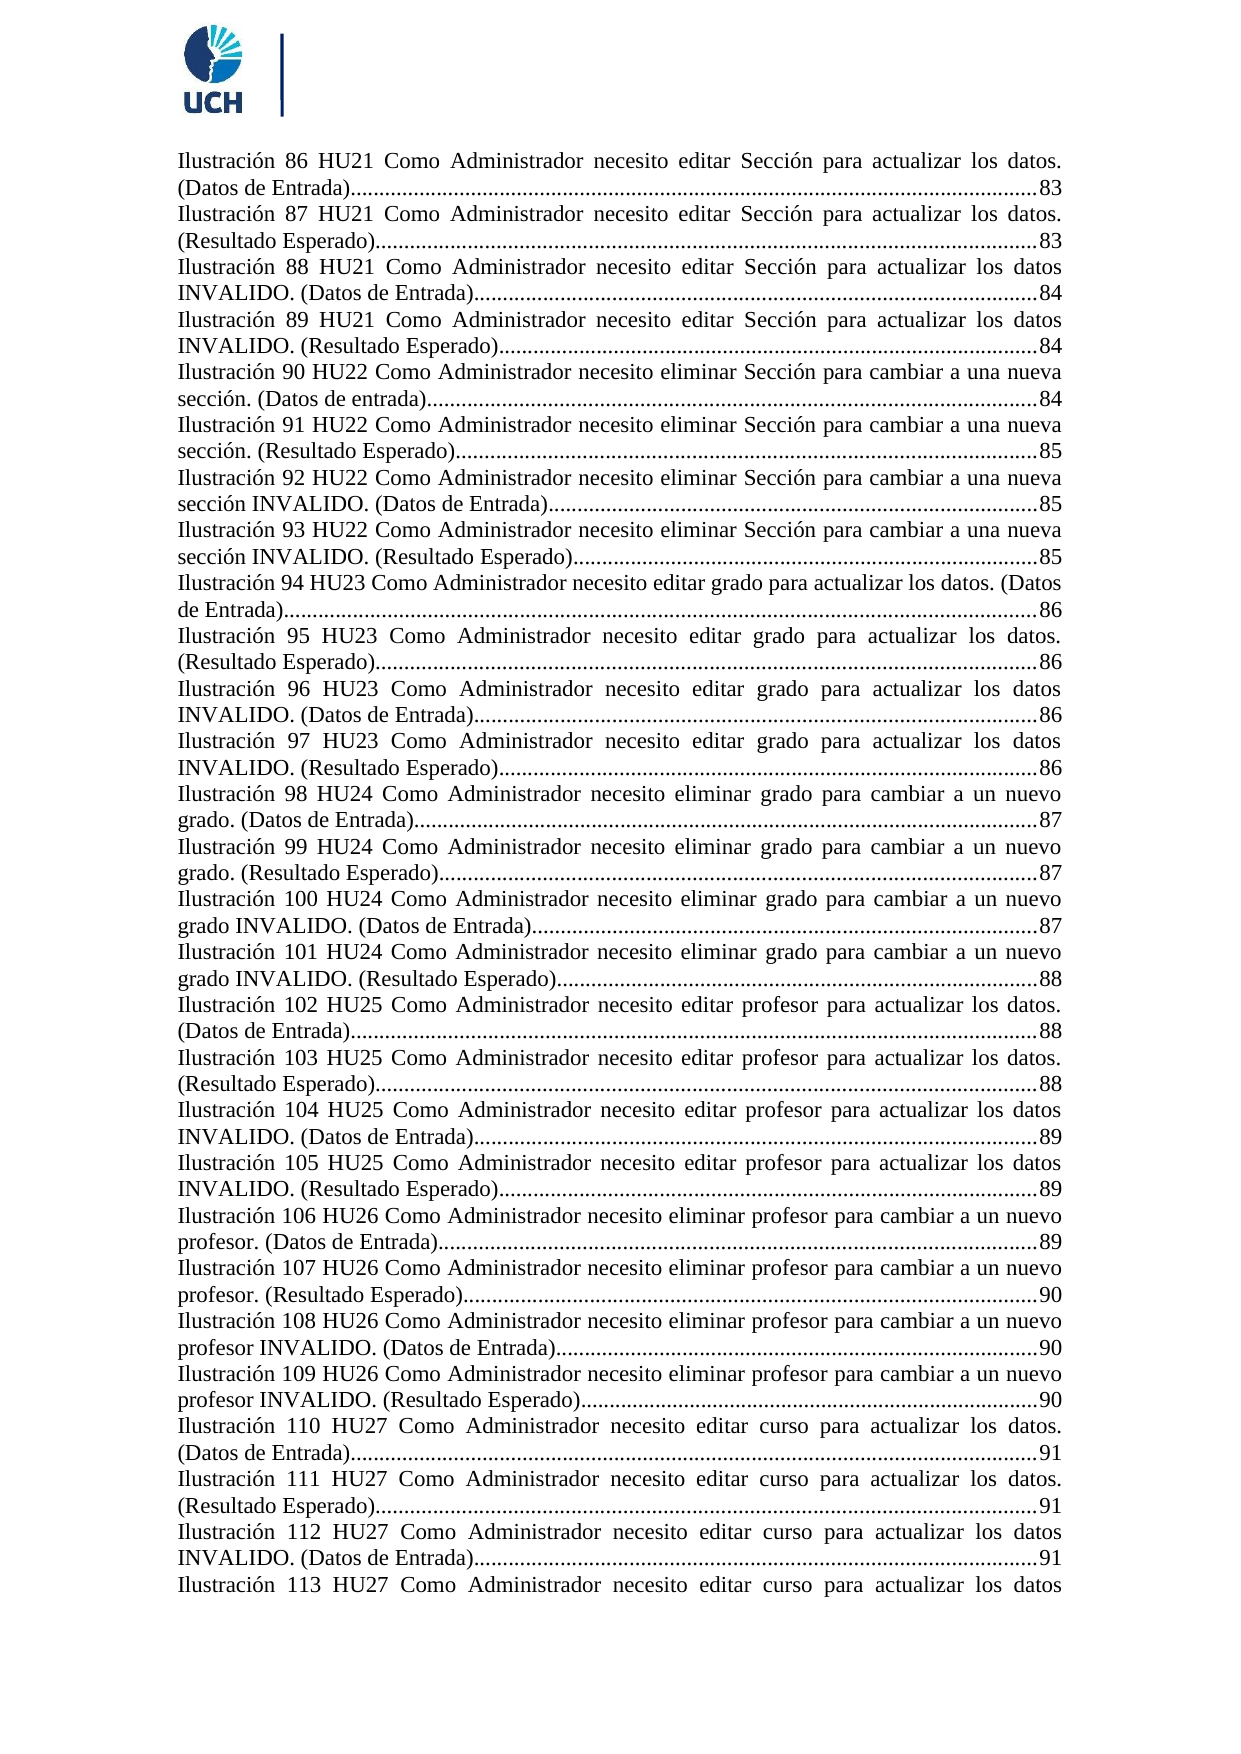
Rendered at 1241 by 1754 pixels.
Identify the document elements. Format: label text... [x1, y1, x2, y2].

text Ilustración 96 HU23 Como Administrador necesito editar grado para actualizar los datos INVALIDO. (Datos de Entrada) 86 [177, 675, 1063, 727]
text Ilustración 89 HU21 Como Administrador necesito editar Sección para actualizar los datos INVALIDO. (Resultado Esperado) 84 [177, 306, 1063, 358]
text Ilustración 94 HU23 Como Administrador necesito editar grado para actualizar los datos. (Datos de Entrada) 86 [177, 569, 1063, 622]
text Ilustración 100 HU24 Como Administrador necesito eliminar grado para cambiar a un nuevo grado INVALIDO. (Datos de Entrada) 87 [177, 886, 1063, 938]
text Ilustración 104 HU25 Como Administrador necesito editar profesor para actualizar los datos INVALIDO. (Datos de Entrada) 89 [177, 1096, 1063, 1149]
text Ilustración 109 HU26 Como Administrador necesito eliminar profesor para cambiar a un nuevo profesor INVALIDO. (Resultado Esperado) 90 [177, 1360, 1063, 1413]
text Ilustración 106 HU26 Como Administrador necesito eliminar profesor para cambiar a un nuevo profesor. (Datos de Entrada) 89 [177, 1202, 1063, 1254]
text Ilustración 97 HU23 Como Administrador necesito editar grado para actualizar los datos INVALIDO. (Resultado Esperado) 86 [177, 727, 1063, 780]
text Ilustración 88 HU21 Como Administrador necesito editar Sección para actualizar los datos INVALIDO. (Datos de Entrada) 84 [177, 253, 1063, 306]
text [177, 1571, 1063, 1597]
text Ilustración 93 HU22 Como Administrador necesito eliminar Sección para cambiar a una nueva sección INVALIDO. (Resultado Esperado) 85 [177, 517, 1063, 569]
text Ilustración 112 HU27 Como Administrador necesito editar curso para actualizar los datos INVALIDO. (Datos de Entrada) 91 [177, 1518, 1063, 1571]
text Ilustración 111 HU27 Como Administrador necesito editar curso para actualizar los datos. (Resultado Esperado) 91 [177, 1465, 1063, 1518]
text Ilustración 86 HU21 Como Administrador necesito editar Sección para actualizar los datos. (Datos de Entrada) 83 [177, 148, 1063, 200]
text Ilustración 102 HU25 Como Administrador necesito editar profesor para actualizar los datos. (Datos de Entrada) 88 [177, 991, 1063, 1044]
text Ilustración 91 HU22 Como Administrador necesito eliminar Sección para cambiar a una nueva sección. (Resultado Esperado) 85 [177, 411, 1063, 464]
text Ilustración 110 HU27 Como Administrador necesito editar curso para actualizar los datos. (Datos de Entrada) 91 [177, 1413, 1063, 1465]
text Ilustración 87 HU21 Como Administrador necesito editar Sección para actualizar los datos. (Resultado Esperado) 83 [177, 200, 1063, 253]
text Ilustración 105 HU25 Como Administrador necesito editar profesor para actualizar los datos INVALIDO. (Resultado Esperado) 89 [177, 1149, 1063, 1202]
text Ilustración 99 HU24 Como Administrador necesito eliminar grado para cambiar a un nuevo grado. (Resultado Esperado) 87 [177, 833, 1063, 886]
text Ilustración 103 HU25 Como Administrador necesito editar profesor para actualizar los datos. (Resultado Esperado) 88 [177, 1044, 1063, 1096]
text Ilustración 92 HU22 Como Administrador necesito eliminar Sección para cambiar a una nueva sección INVALIDO. (Datos de Entrada) 85 [177, 464, 1063, 517]
text Ilustración 101 HU24 Como Administrador necesito eliminar grado para cambiar a un nuevo grado INVALIDO. (Resultado Esperado) 88 [177, 938, 1063, 991]
picture [177, 22, 251, 117]
text Ilustración 95 HU23 Como Administrador necesito editar grado para actualizar los datos. (Resultado Esperado) 86 [177, 622, 1063, 675]
text Ilustración 98 HU24 Como Administrador necesito eliminar grado para cambiar a un nuevo grado. (Datos de Entrada) 87 [177, 780, 1063, 833]
text Ilustración 90 HU22 Como Administrador necesito eliminar Sección para cambiar a una nueva sección. (Datos de entrada) 84 [177, 358, 1063, 411]
text Ilustración 108 HU26 Como Administrador necesito eliminar profesor para cambiar a un nuevo profesor INVALIDO. (Datos de Entrada) 90 [177, 1307, 1063, 1360]
text Ilustración 107 HU26 Como Administrador necesito eliminar profesor para cambiar a un nuevo profesor. (Resultado Esperado) 90 [177, 1254, 1063, 1307]
